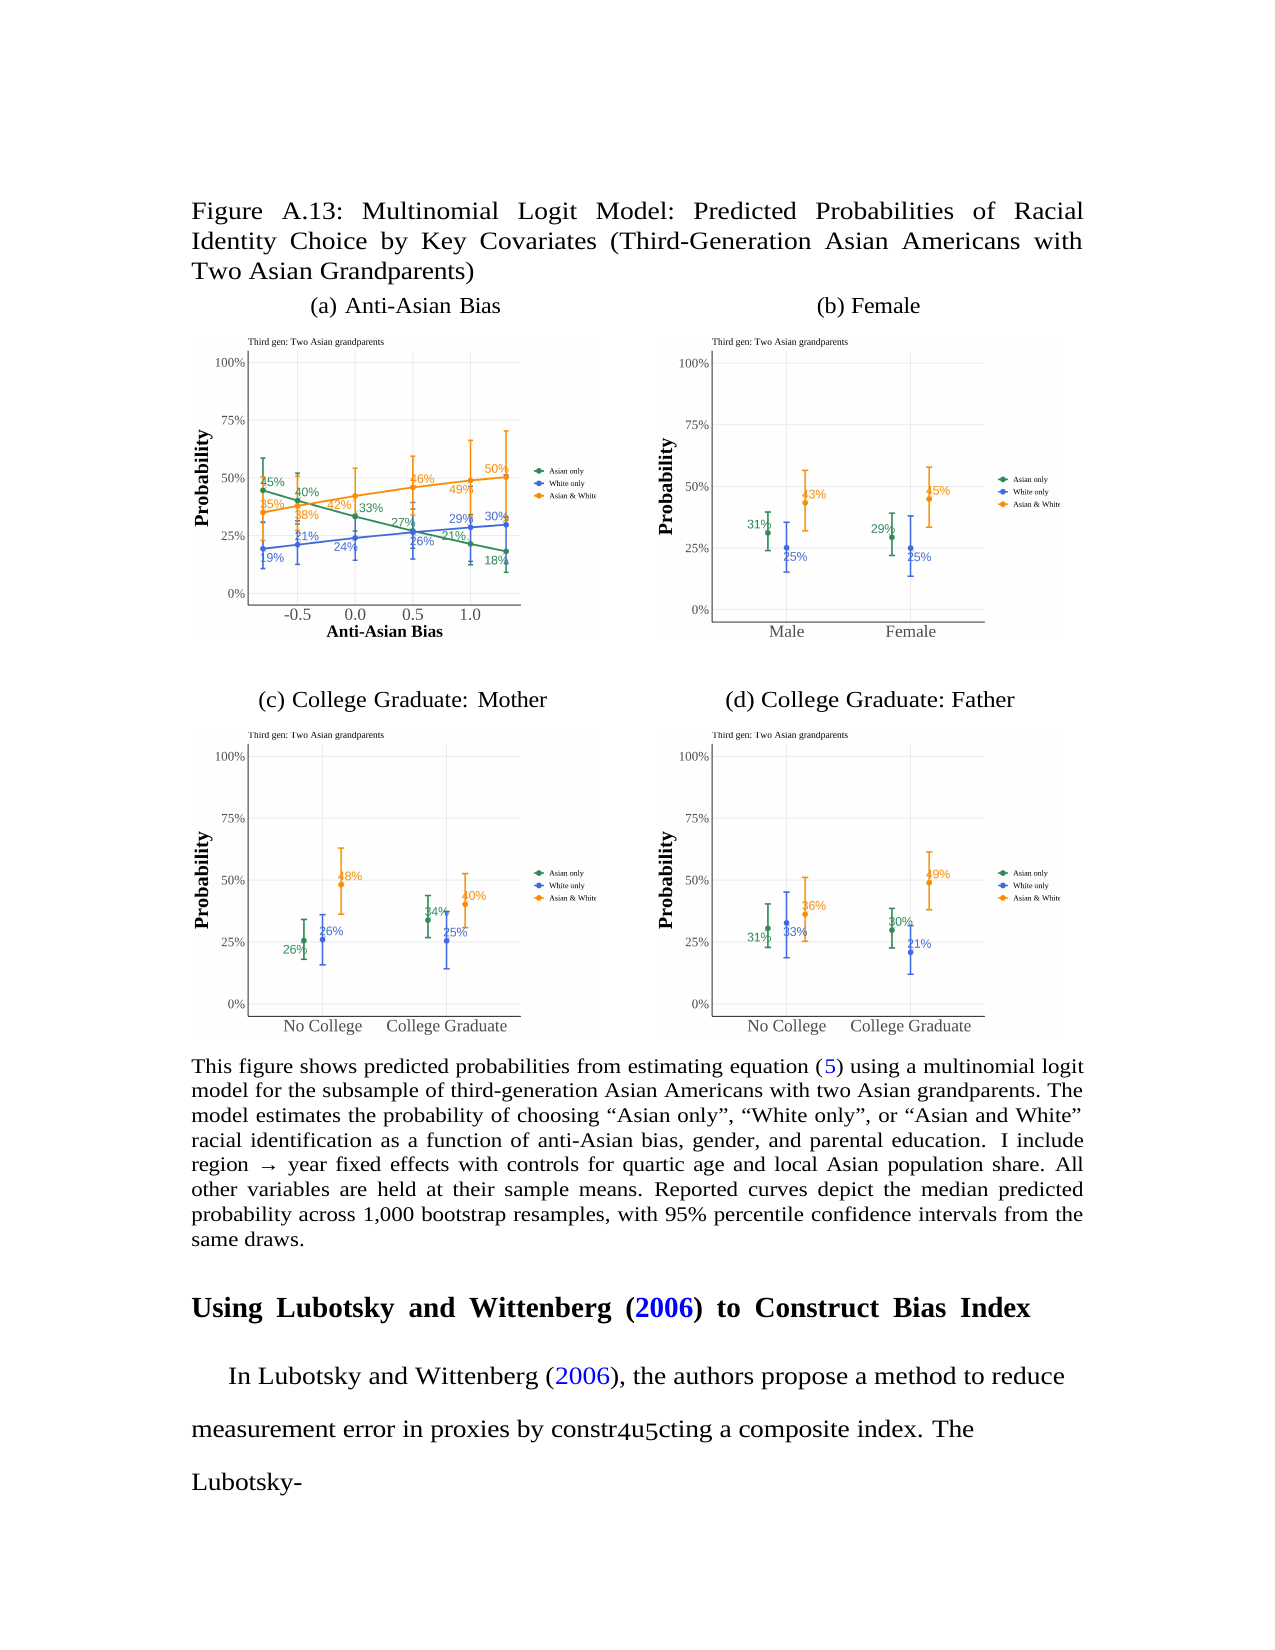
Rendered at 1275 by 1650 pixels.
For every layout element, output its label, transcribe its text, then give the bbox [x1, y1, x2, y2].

picture [658, 338, 1061, 637]
picture [194, 338, 597, 637]
subtitle (a) Anti-Asian Bias (b) Female [310, 293, 1087, 319]
text In Lubotsky and Wittenberg (2006), the authors propose a method to reduce measurement error in proxies by constr4u5cting a composite index. The Lubotsky- [191, 1361, 1087, 1496]
text This figure shows predicted probabilities from estimating equation (5) using a multinomial logit model for the subsample of third-generation Asian Americans with two Asian grandparents. The model estimates the probability of choosing “Asian only”, “White only”, or “Asian and White” racial identification as a function of anti-Asian bias, gender, and parental education. I include region → year fixed effects with controls for quartic age and local Asian population share. All other variables are held at their sample means. Reported curves depict the median predicted probability across 1,000 bootstrap resamples, with 95% percentile confidence intervals from the same draws. [191, 749, 1084, 1251]
subtitle (c) College Graduate: Mother (d) College Graduate: Father [258, 686, 1087, 713]
text Figure A.13: Multinomial Logit Model: Predicted Probabilities of Racial Identity Choice by Key Covariates (Third-Generation Asian Americans with Two Asian Grandparents) [191, 196, 1084, 285]
subtitle Using Lubotsky and Wittenberg (2006) to Construct Bias Index [191, 1290, 1087, 1324]
picture [194, 732, 597, 749]
picture [658, 732, 1061, 749]
